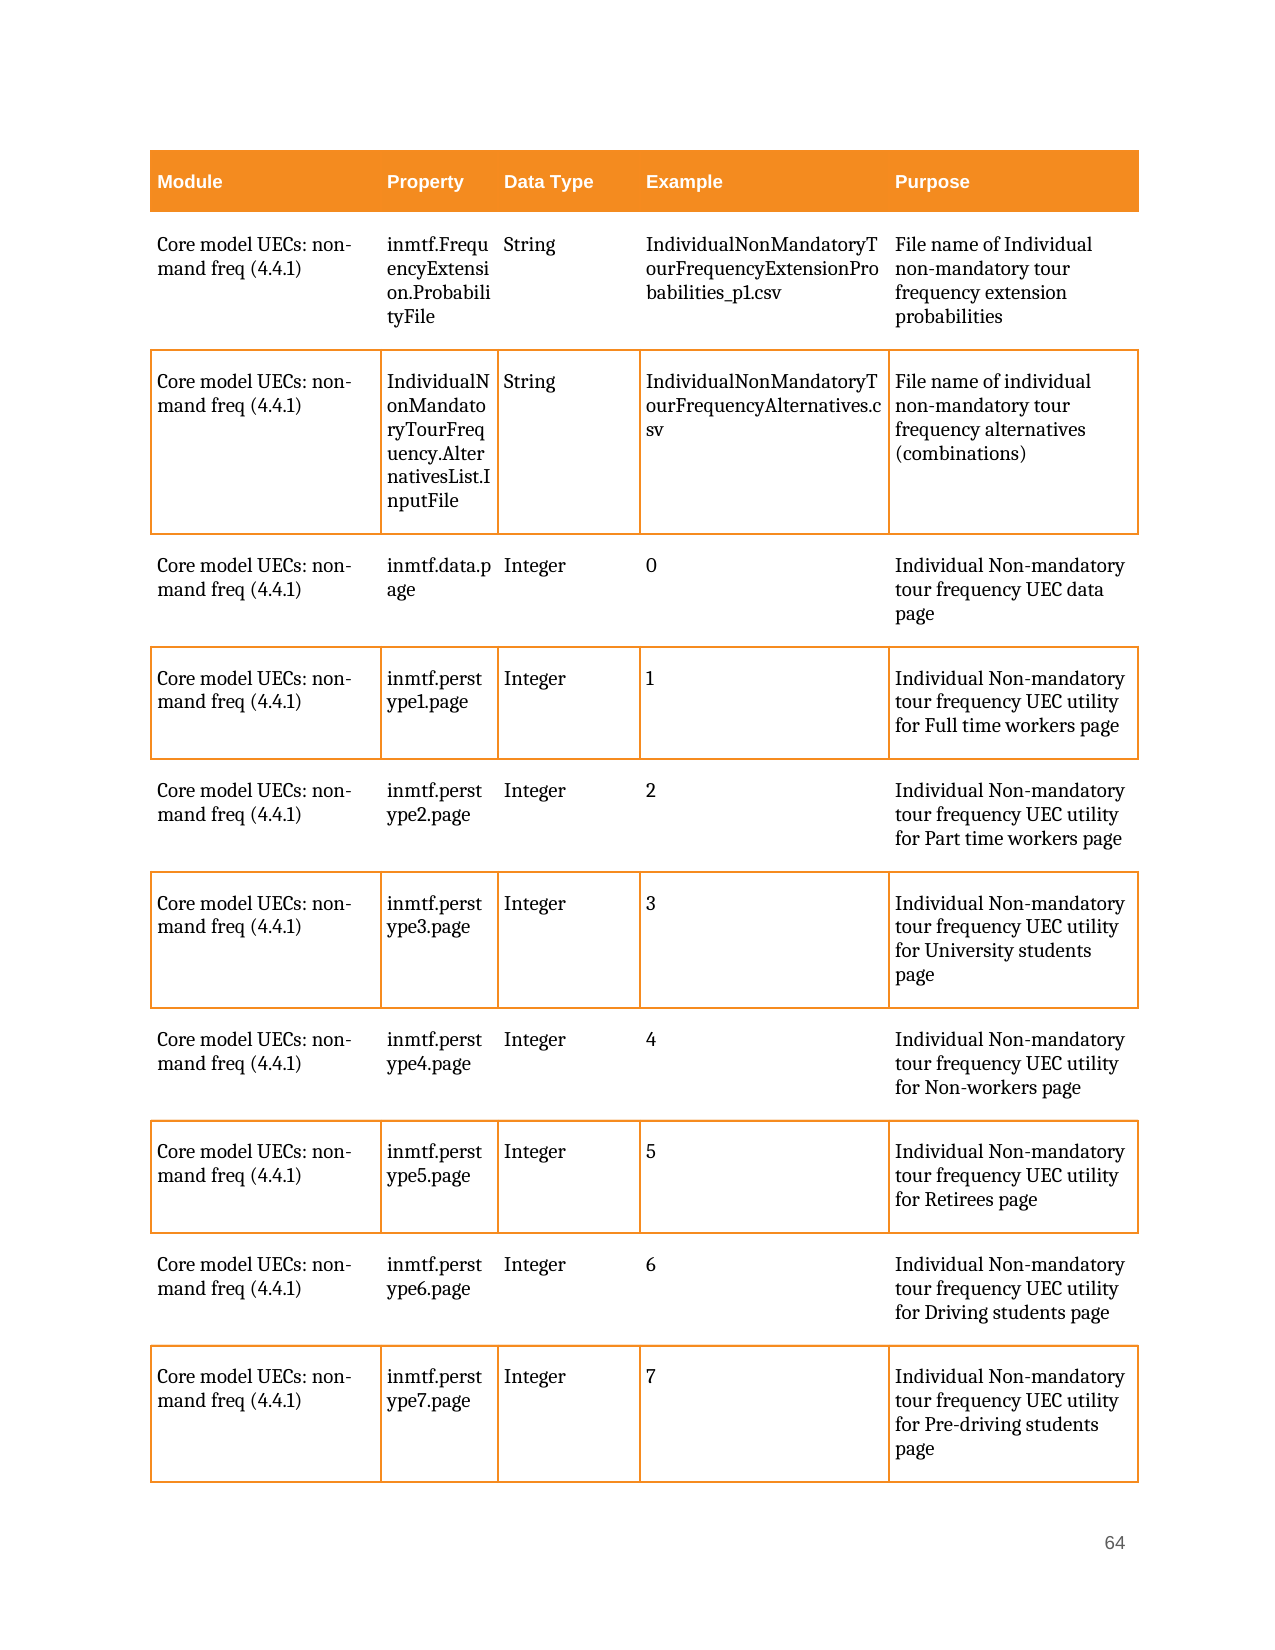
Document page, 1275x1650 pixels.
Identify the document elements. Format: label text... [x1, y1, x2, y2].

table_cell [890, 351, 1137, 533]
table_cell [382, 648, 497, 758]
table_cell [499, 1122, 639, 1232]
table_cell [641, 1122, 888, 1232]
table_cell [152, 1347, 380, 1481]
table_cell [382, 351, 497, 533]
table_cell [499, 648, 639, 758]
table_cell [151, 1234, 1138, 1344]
table_header Example [641, 152, 888, 212]
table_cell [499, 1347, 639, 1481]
table_header Module [152, 152, 380, 212]
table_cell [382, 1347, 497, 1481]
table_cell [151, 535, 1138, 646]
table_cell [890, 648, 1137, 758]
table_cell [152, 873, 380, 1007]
table_header Property [382, 152, 497, 212]
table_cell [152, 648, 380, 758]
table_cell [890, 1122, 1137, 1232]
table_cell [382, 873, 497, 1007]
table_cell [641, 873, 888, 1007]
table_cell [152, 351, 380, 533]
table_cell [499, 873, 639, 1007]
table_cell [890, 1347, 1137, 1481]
table_header Data Type [499, 152, 639, 212]
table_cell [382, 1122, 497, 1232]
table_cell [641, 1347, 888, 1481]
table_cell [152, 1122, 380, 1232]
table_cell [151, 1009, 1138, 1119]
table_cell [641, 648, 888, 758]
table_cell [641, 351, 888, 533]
table_header Purpose [890, 152, 1137, 212]
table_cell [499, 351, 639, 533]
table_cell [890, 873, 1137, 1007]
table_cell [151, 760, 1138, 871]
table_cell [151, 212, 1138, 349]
